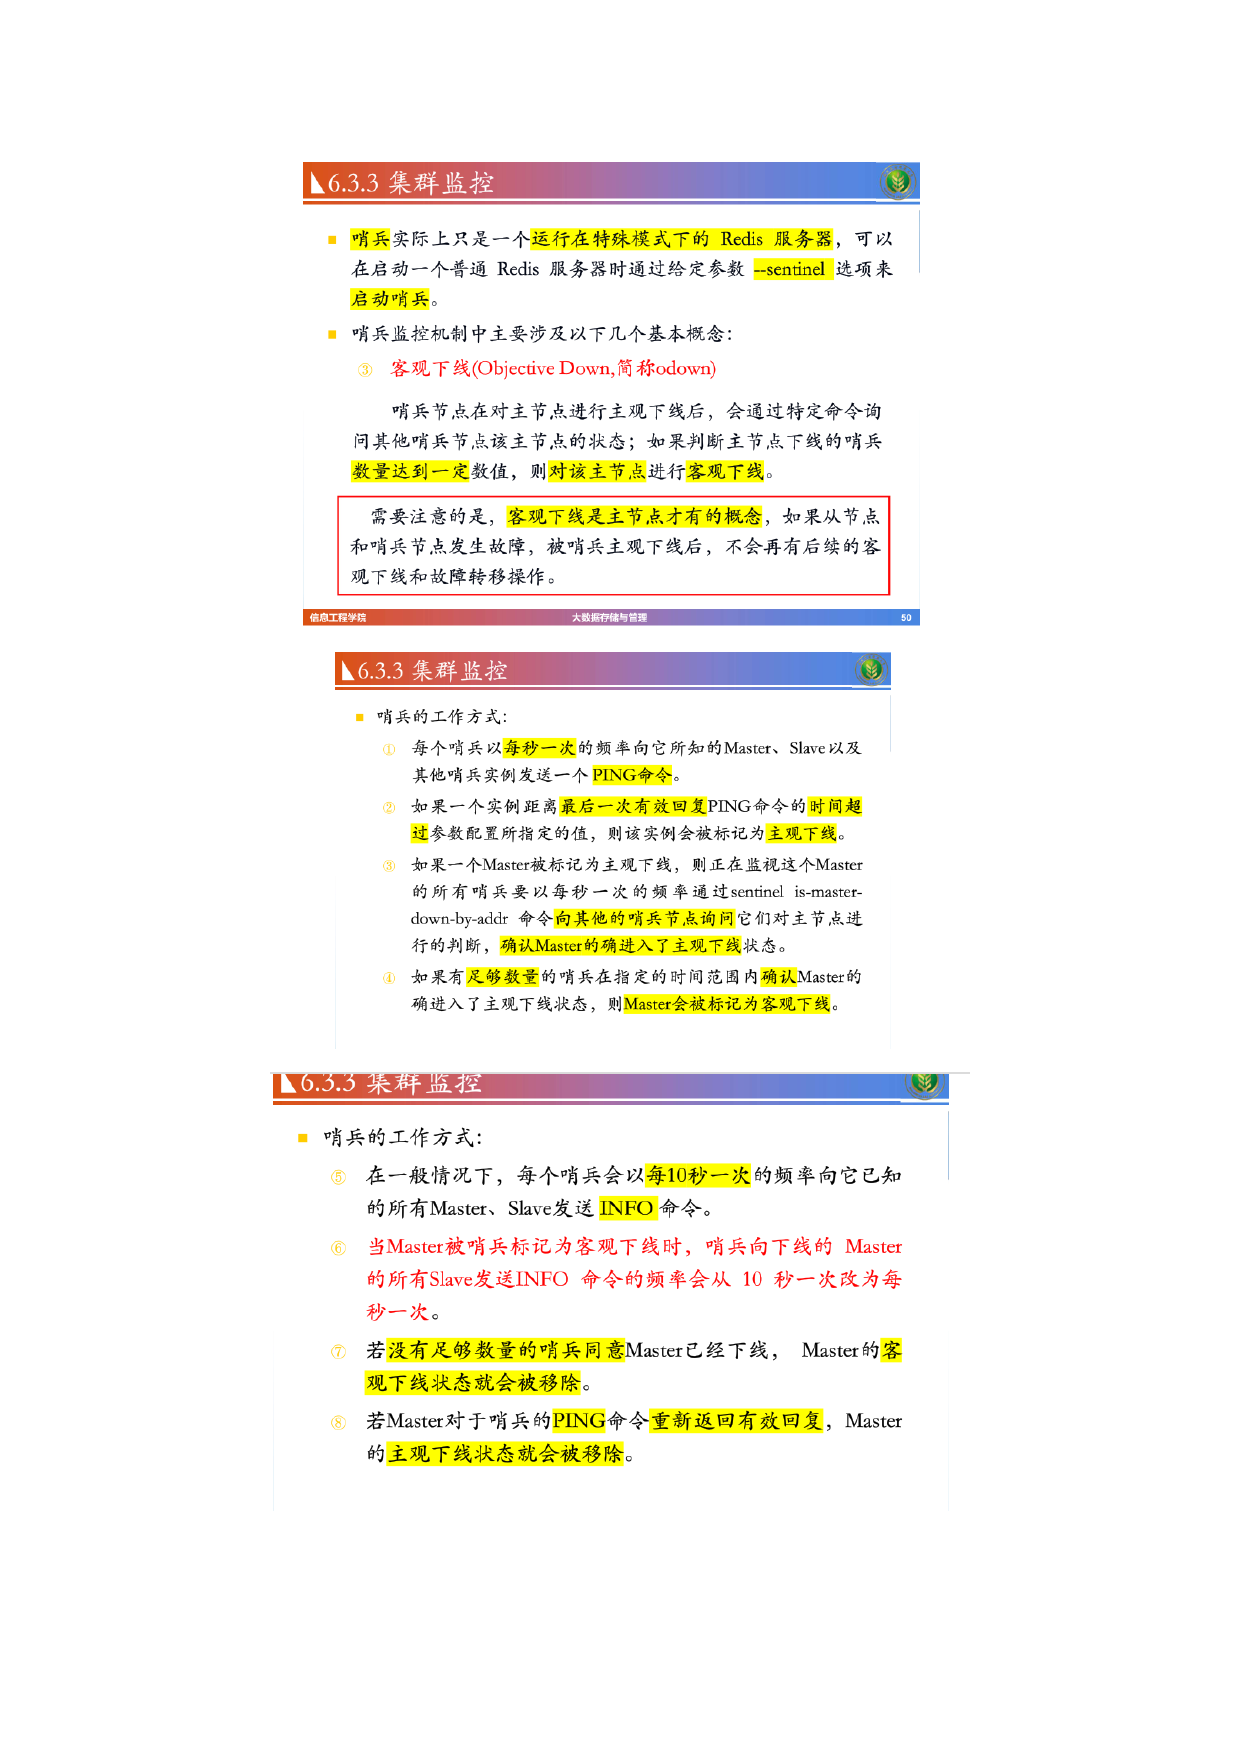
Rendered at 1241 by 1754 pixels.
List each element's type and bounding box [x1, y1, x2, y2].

picture [302, 162, 938, 632]
picture [270, 1072, 970, 1511]
picture [332, 649, 909, 1049]
